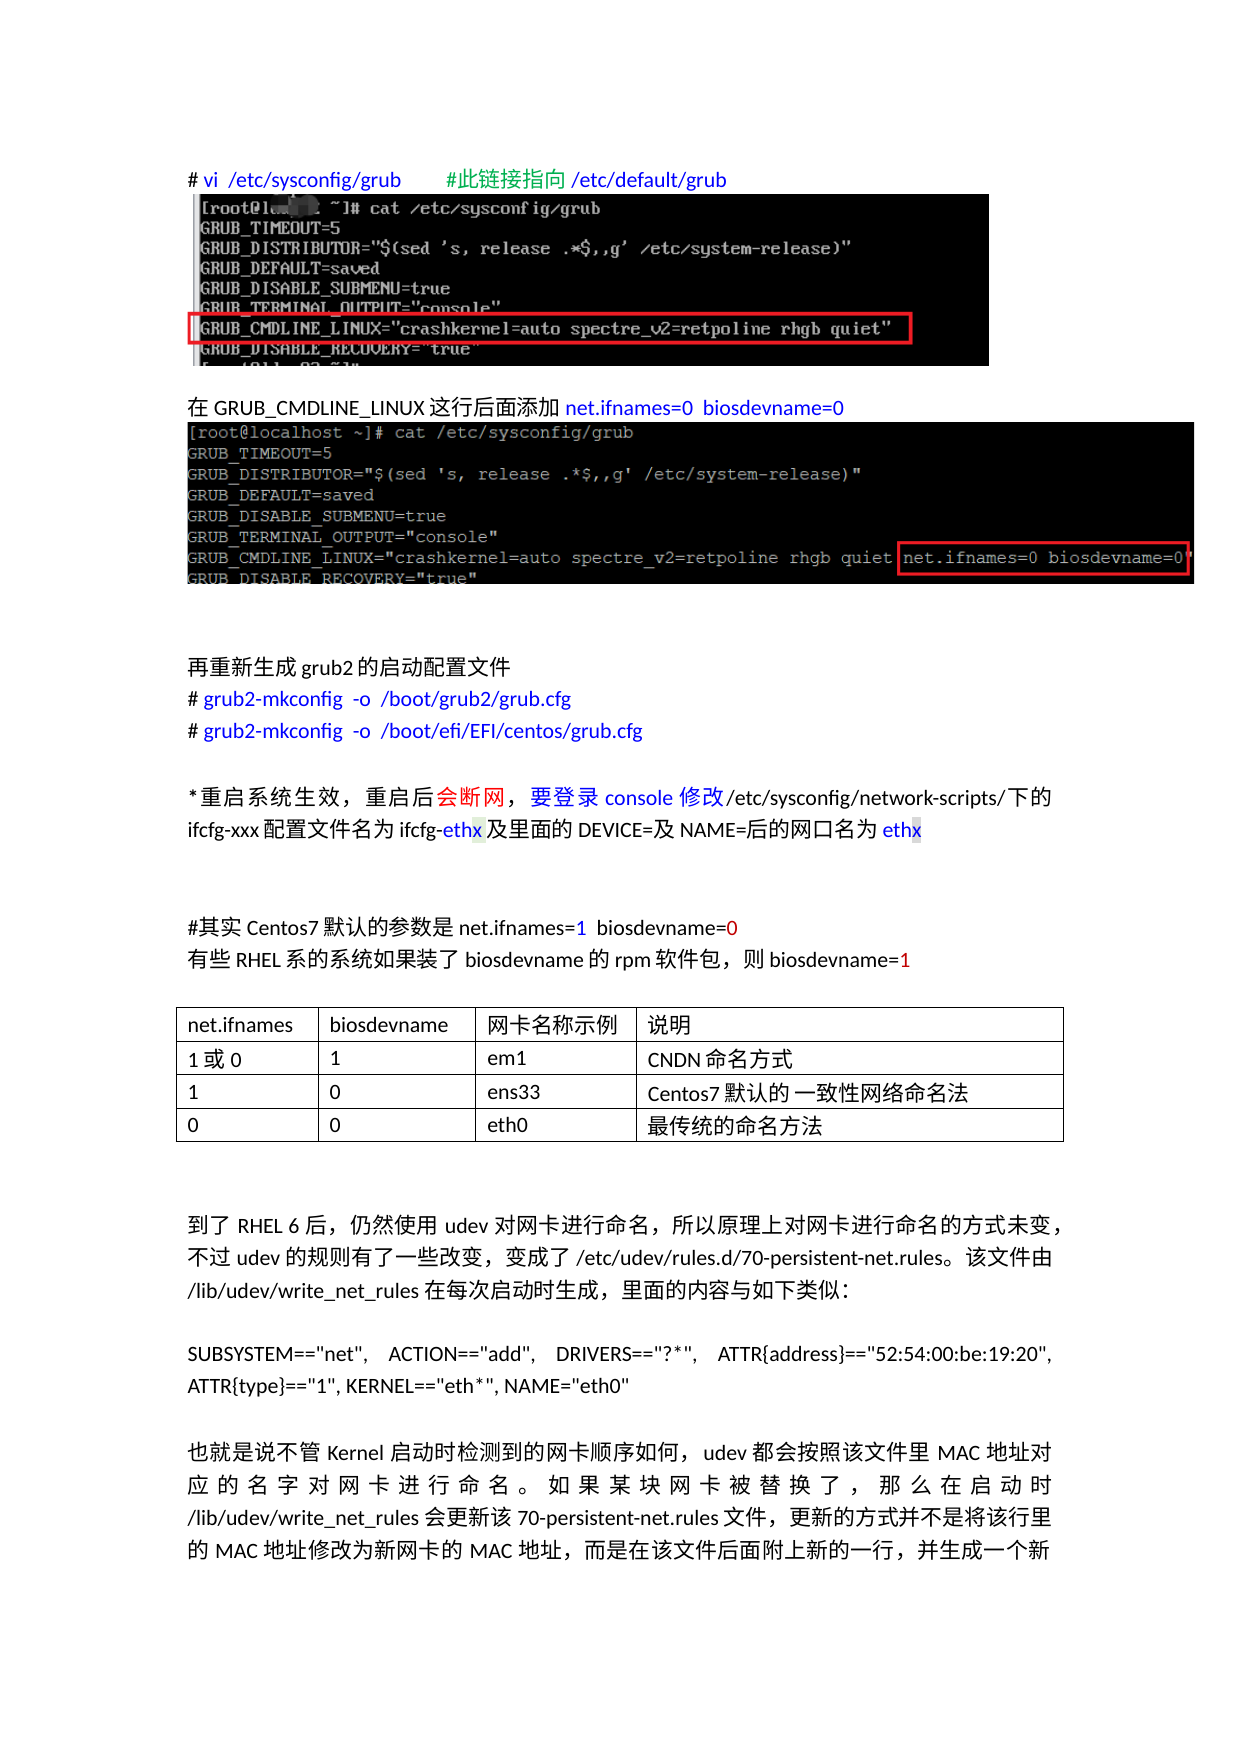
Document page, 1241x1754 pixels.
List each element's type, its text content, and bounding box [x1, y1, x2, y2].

text 再重新生成grub2的启动配置文件 [187, 649, 1053, 682]
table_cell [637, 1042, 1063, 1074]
text *重启系统生效，重启后会断网，要登录console修改/etc/sysconfig/network-scripts/下的ifcfg-xxx配置文件名为ifcfg-ethx及里面的DEVICE=及NAME=后的网口名为ethx [187, 779, 1053, 844]
text 到了 RHEL 6 后，仍然使用 udev 对网卡进行命名，所以原理上对网卡进行命名的方式未变，不过 udev 的规则有了一些改变，变成了 /etc/udev/rules.d/70-persistent-net.rules。该文件由 /lib/udev/write_net_rules 在每次启动时生成，里面的内容与如下类似： [187, 1207, 1053, 1305]
text # vi /etc/sysconfig/grub #此链接指向 /etc/default/grub [187, 162, 1053, 194]
text SUBSYSTEM=="net", ACTION=="add", DRIVERS=="?*", ATTR{address}=="52:54:00:be:19:20", ATTR{type}=="1", KERNEL=="eth*", NAME="eth0" [187, 1337, 1053, 1402]
text # grub2-mkconfig -o /boot/grub2/grub.cfg [187, 682, 1053, 714]
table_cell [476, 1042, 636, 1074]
text 在GRUB_CMDLINE_LINUX这行后面添加 net.ifnames=0 biosdevname=0 [187, 389, 1053, 422]
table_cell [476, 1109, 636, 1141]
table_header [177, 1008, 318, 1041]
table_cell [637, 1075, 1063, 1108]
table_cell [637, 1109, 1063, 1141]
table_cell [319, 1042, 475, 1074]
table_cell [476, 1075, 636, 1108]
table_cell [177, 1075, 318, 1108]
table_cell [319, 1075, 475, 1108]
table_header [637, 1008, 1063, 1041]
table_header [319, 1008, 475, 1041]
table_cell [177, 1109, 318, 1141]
picture [187, 422, 1195, 584]
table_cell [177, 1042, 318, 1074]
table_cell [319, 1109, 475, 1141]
text # grub2-mkconfig -o /boot/efi/EFI/centos/grub.cfg [187, 714, 1053, 747]
picture [187, 194, 989, 366]
text #其实Centos7默认的参数是net.ifnames=1 biosdevname=0 [187, 909, 1053, 942]
text 有些RHEL系的系统如果装了biosdevname的rpm软件包，则biosdevname=1 [187, 942, 1053, 974]
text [187, 1435, 1053, 1565]
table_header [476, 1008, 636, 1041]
